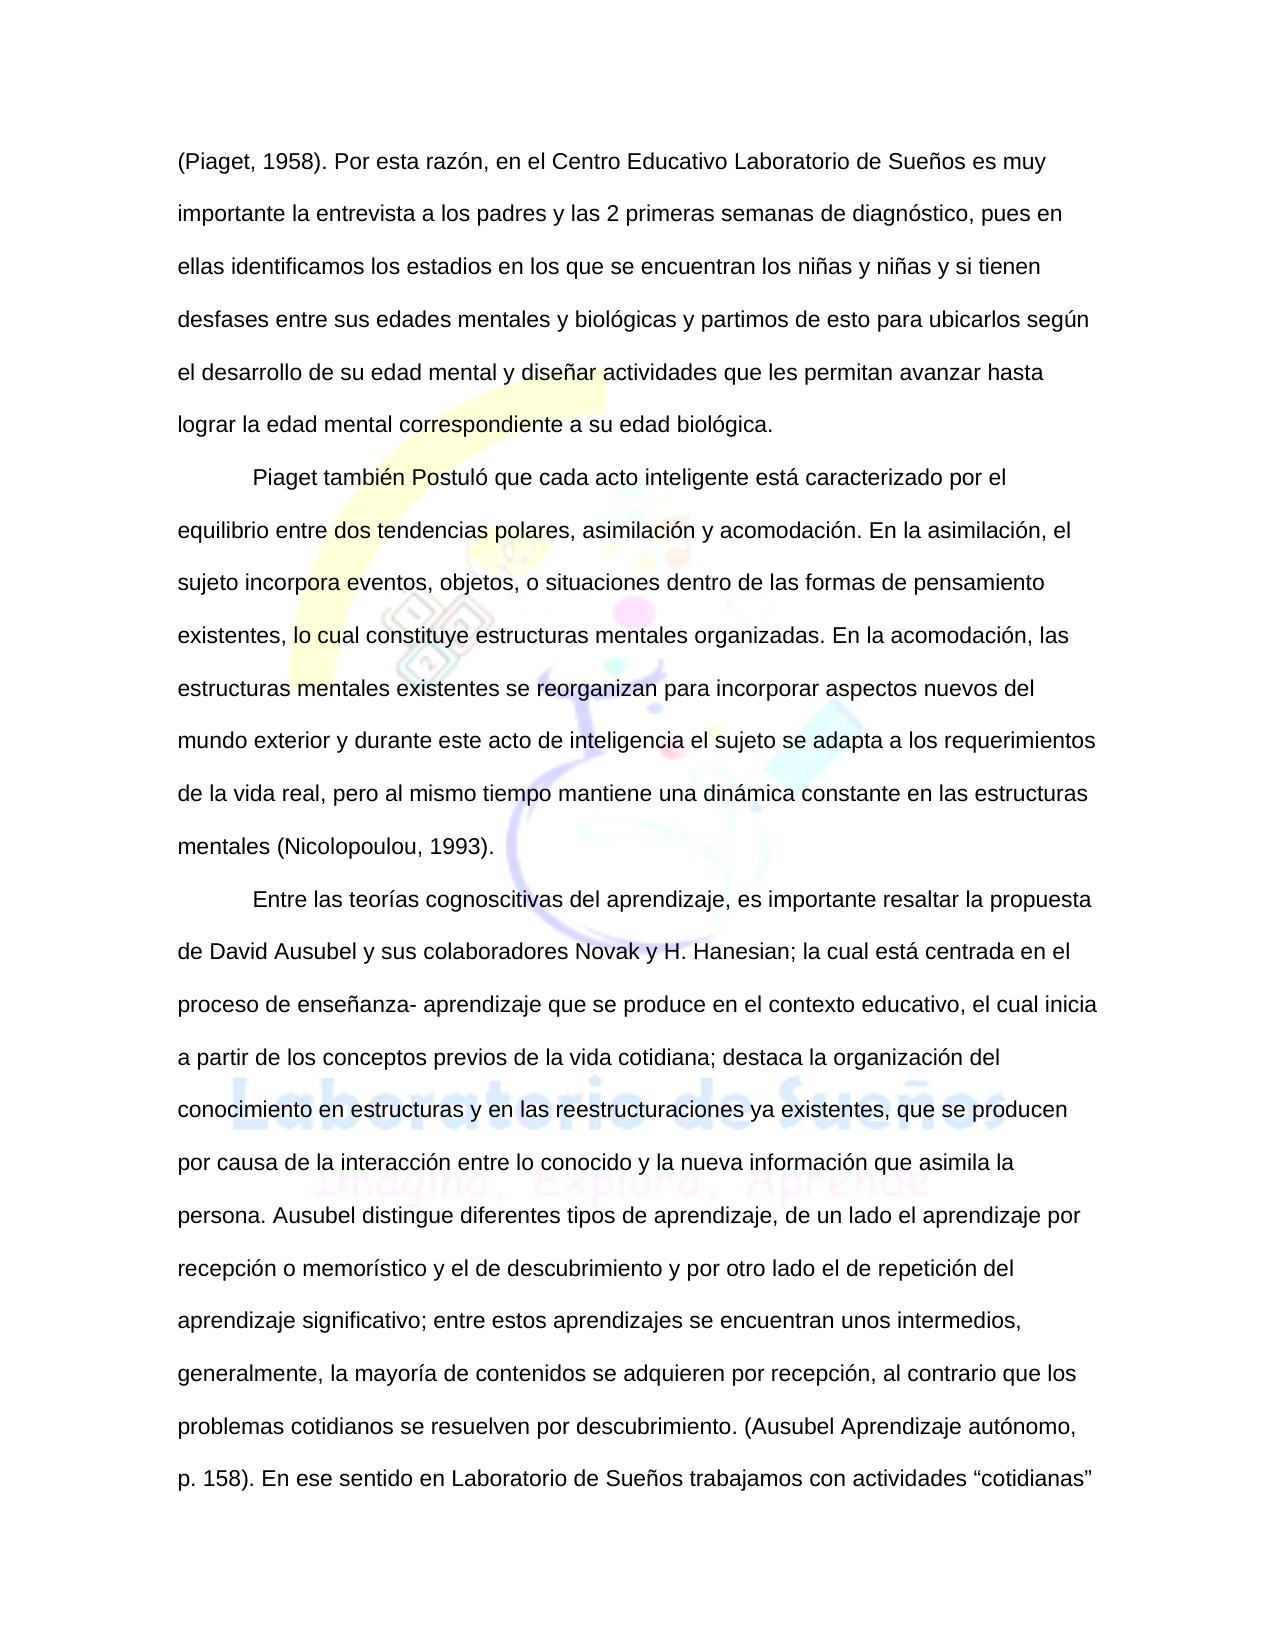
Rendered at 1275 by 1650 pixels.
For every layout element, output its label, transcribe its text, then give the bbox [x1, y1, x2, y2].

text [177, 148, 1098, 437]
text Piaget también Postuló que cada acto inteligente está caracterizado por el equilibrio entre dos tendencias polares, asimilación y acomodación. En la asimilación, el sujeto incorpora eventos, objetos, o situaciones dentro de las formas de pensamiento existentes, lo cual constituye estructuras mentales organizadas. En la acomodación, las estructuras mentales existentes se reorganizan para incorporar aspectos nuevos del mundo exterior y durante este acto de inteligencia el sujeto se adapta a los requerimientos de la vida real, pero al mismo tiempo mantiene una dinámica constante en las estructuras mentales (Nicolopoulou, 1993). [177, 464, 1098, 859]
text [176, 886, 1098, 1492]
